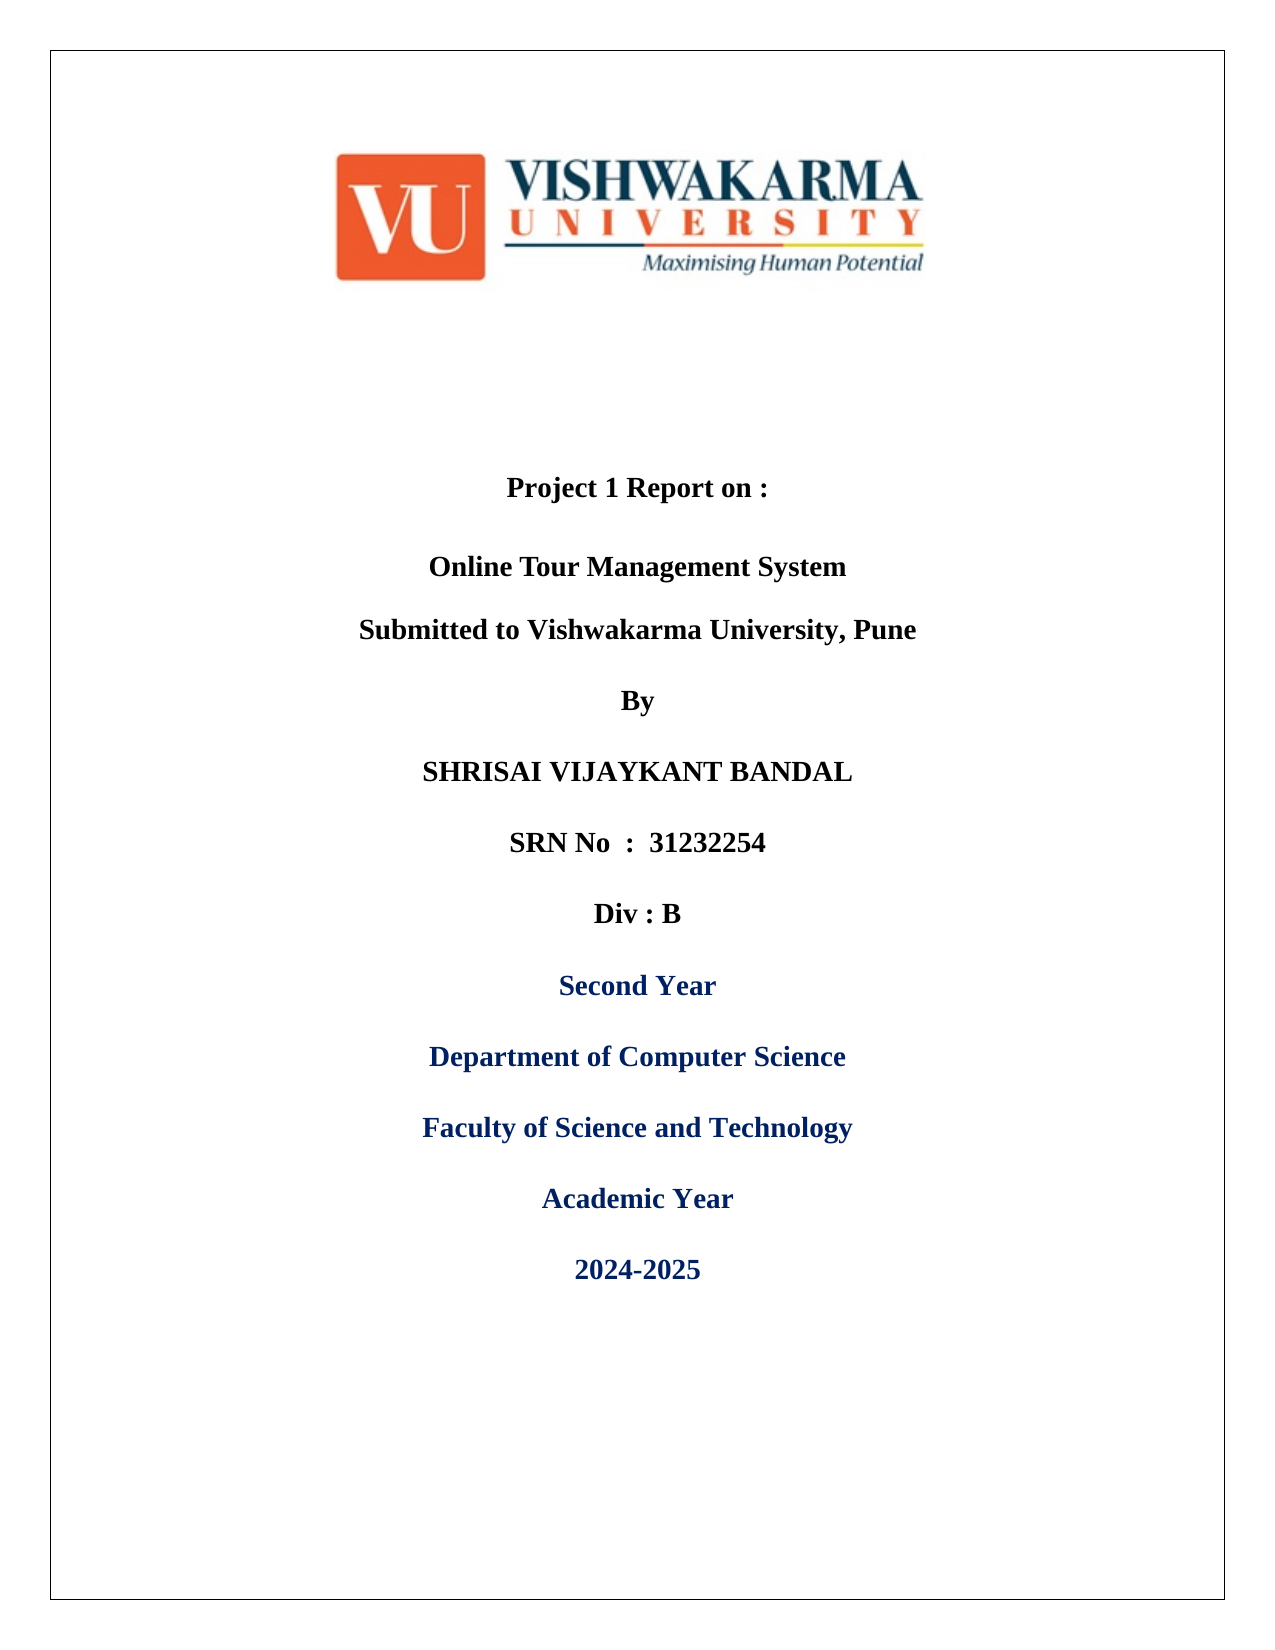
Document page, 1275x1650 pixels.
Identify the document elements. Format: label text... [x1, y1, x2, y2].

text Second Year [150, 968, 1125, 1001]
text 2024-2025 [150, 1252, 1125, 1286]
text By [150, 683, 1125, 717]
text Academic Year [150, 1181, 1125, 1215]
picture [333, 150, 942, 293]
text Submitted to Vishwakarma University, Pune [150, 612, 1125, 646]
text SHRISAI VIJAYKANT BANDAL [150, 754, 1125, 788]
text Department of Computer Science [150, 1039, 1125, 1072]
text Online Tour Management System [150, 549, 1125, 583]
text Div : B [150, 897, 1125, 930]
text Faculty of Science and Technology [150, 1110, 1125, 1143]
text Project 1 Report on : [150, 470, 1125, 503]
text SRN No : 31232254 [150, 825, 1125, 859]
